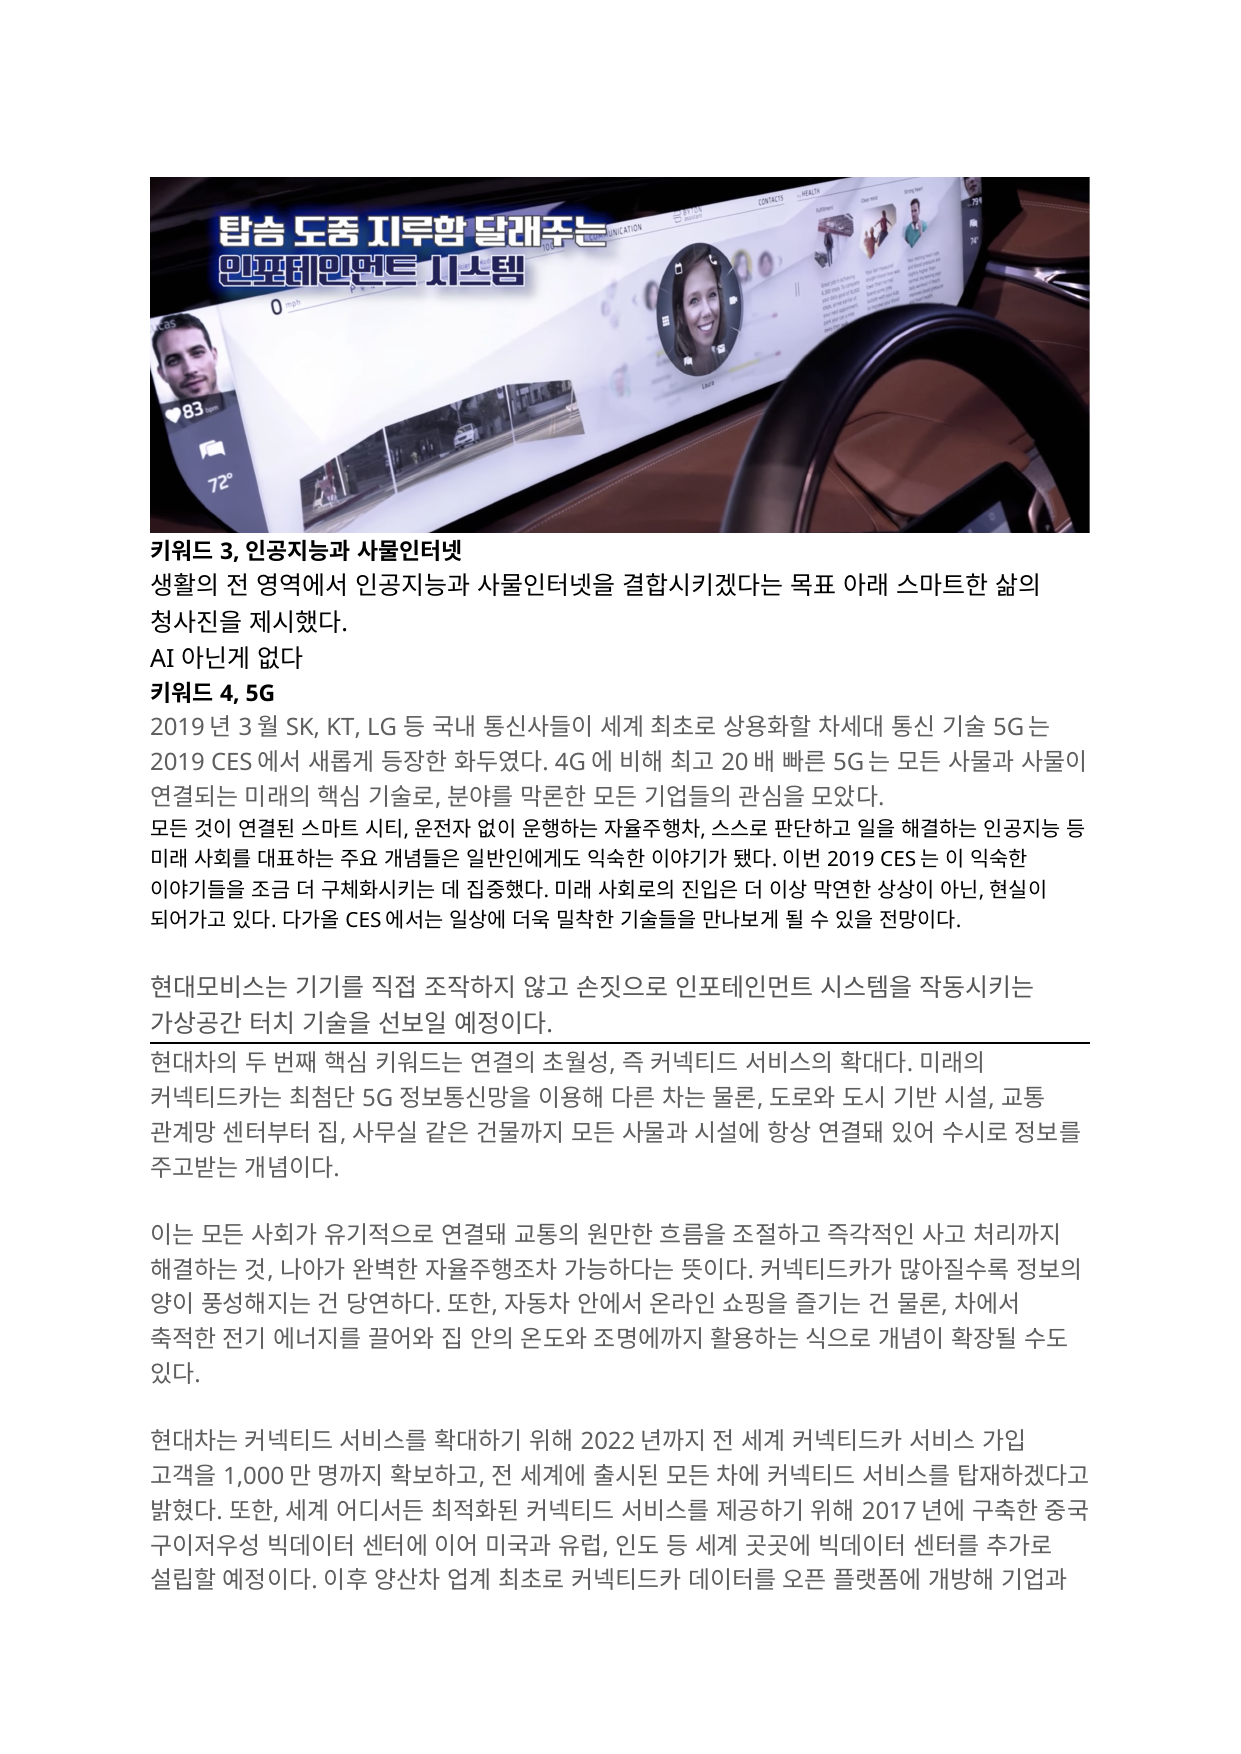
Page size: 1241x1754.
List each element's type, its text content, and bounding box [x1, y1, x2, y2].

text AI 아닌게 없다 [150, 638, 1090, 674]
text 키워드 3, 인공지능과 사물인터넷 [150, 533, 1090, 566]
text 모든 것이 연결된 스마트 시티, 운전자 없이 운행하는 자율주행차, 스스로 판단하고 일을 해결하는 인공지능 등 미래 사회를 대표하는 주요 개념들은 일반인에게도 익숙한 이야기가 됐다. 이번 2019 CES는 이 익숙한 이야기들을 조금 더 구체화시키는 데 집중했다. 미래 사회로의 진입은 더 이상 막연한 상상이 아닌, 현실이 되어가고 있다. 다가올 CES에서는 일상에 더욱 밀착한 기술들을 만나보게 될 수 있을 전망이다. [150, 812, 1090, 933]
text 현대모비스는 기기를 직접 조작하지 않고 손짓으로 인포테인먼트 시스템을 작동시키는 가상공간 터치 기술을 선보일 예정이다. [150, 968, 1090, 1042]
text 생활의 전 영역에서 인공지능과 사물인터넷을 결합시키겠다는 목표 아래 스마트한 삶의 청사진을 제시했다. [150, 566, 1090, 638]
text 키워드 4, 5G [150, 674, 1090, 708]
text 2019년 3월 SK, KT, LG 등 국내 통신사들이 세계 최초로 상용화할 차세대 통신 기술 5G는 2019 CES에서 새롭게 등장한 화두였다. 4G에 비해 최고 20배 빠른 5G는 모든 사물과 사물이 연결되는 미래의 핵심 기술로, 분야를 막론한 모든 기업들의 관심을 모았다. [150, 708, 1090, 812]
picture [150, 177, 1090, 533]
